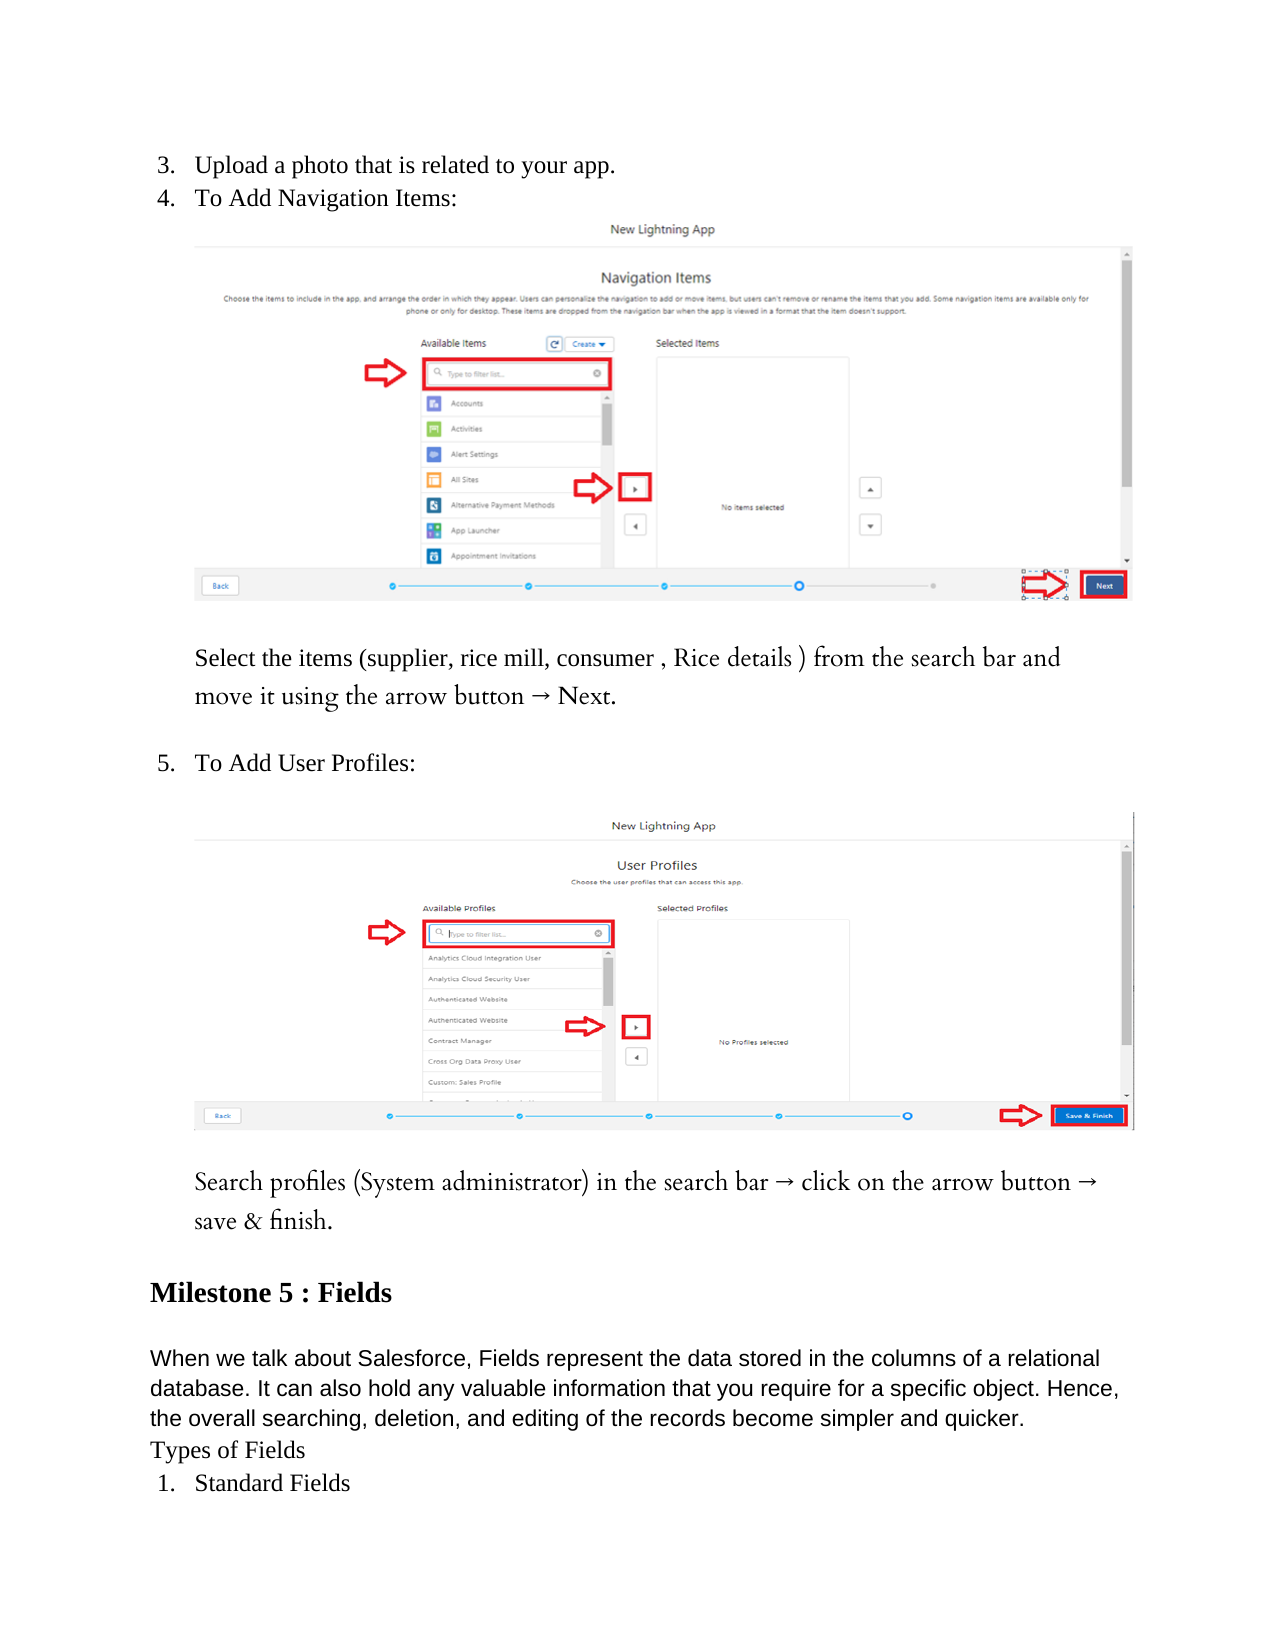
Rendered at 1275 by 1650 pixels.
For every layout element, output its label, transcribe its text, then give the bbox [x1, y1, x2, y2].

picture [194, 812, 1135, 1131]
picture [194, 215, 1135, 604]
subtitle Milestone 5 : Fields [150, 1275, 1125, 1308]
list Standard Fields [157, 1468, 1125, 1497]
text When we talk about Salesforce, Fields represent the data stored in the columns of a relational database. It can also hold any valuable information that you require for a specific object. Hence, the overall searching, deletion, and editing of the records become simpler and quicker. [150, 1345, 1125, 1432]
text Types of Fields [150, 1435, 1125, 1464]
list To Add User Profiles: [157, 748, 1125, 777]
text Search profiles (System administrator) in the search bar → click on the arrow button → save & finish. [194, 1166, 1125, 1239]
list Upload a photo that is related to your app. [157, 150, 1125, 179]
